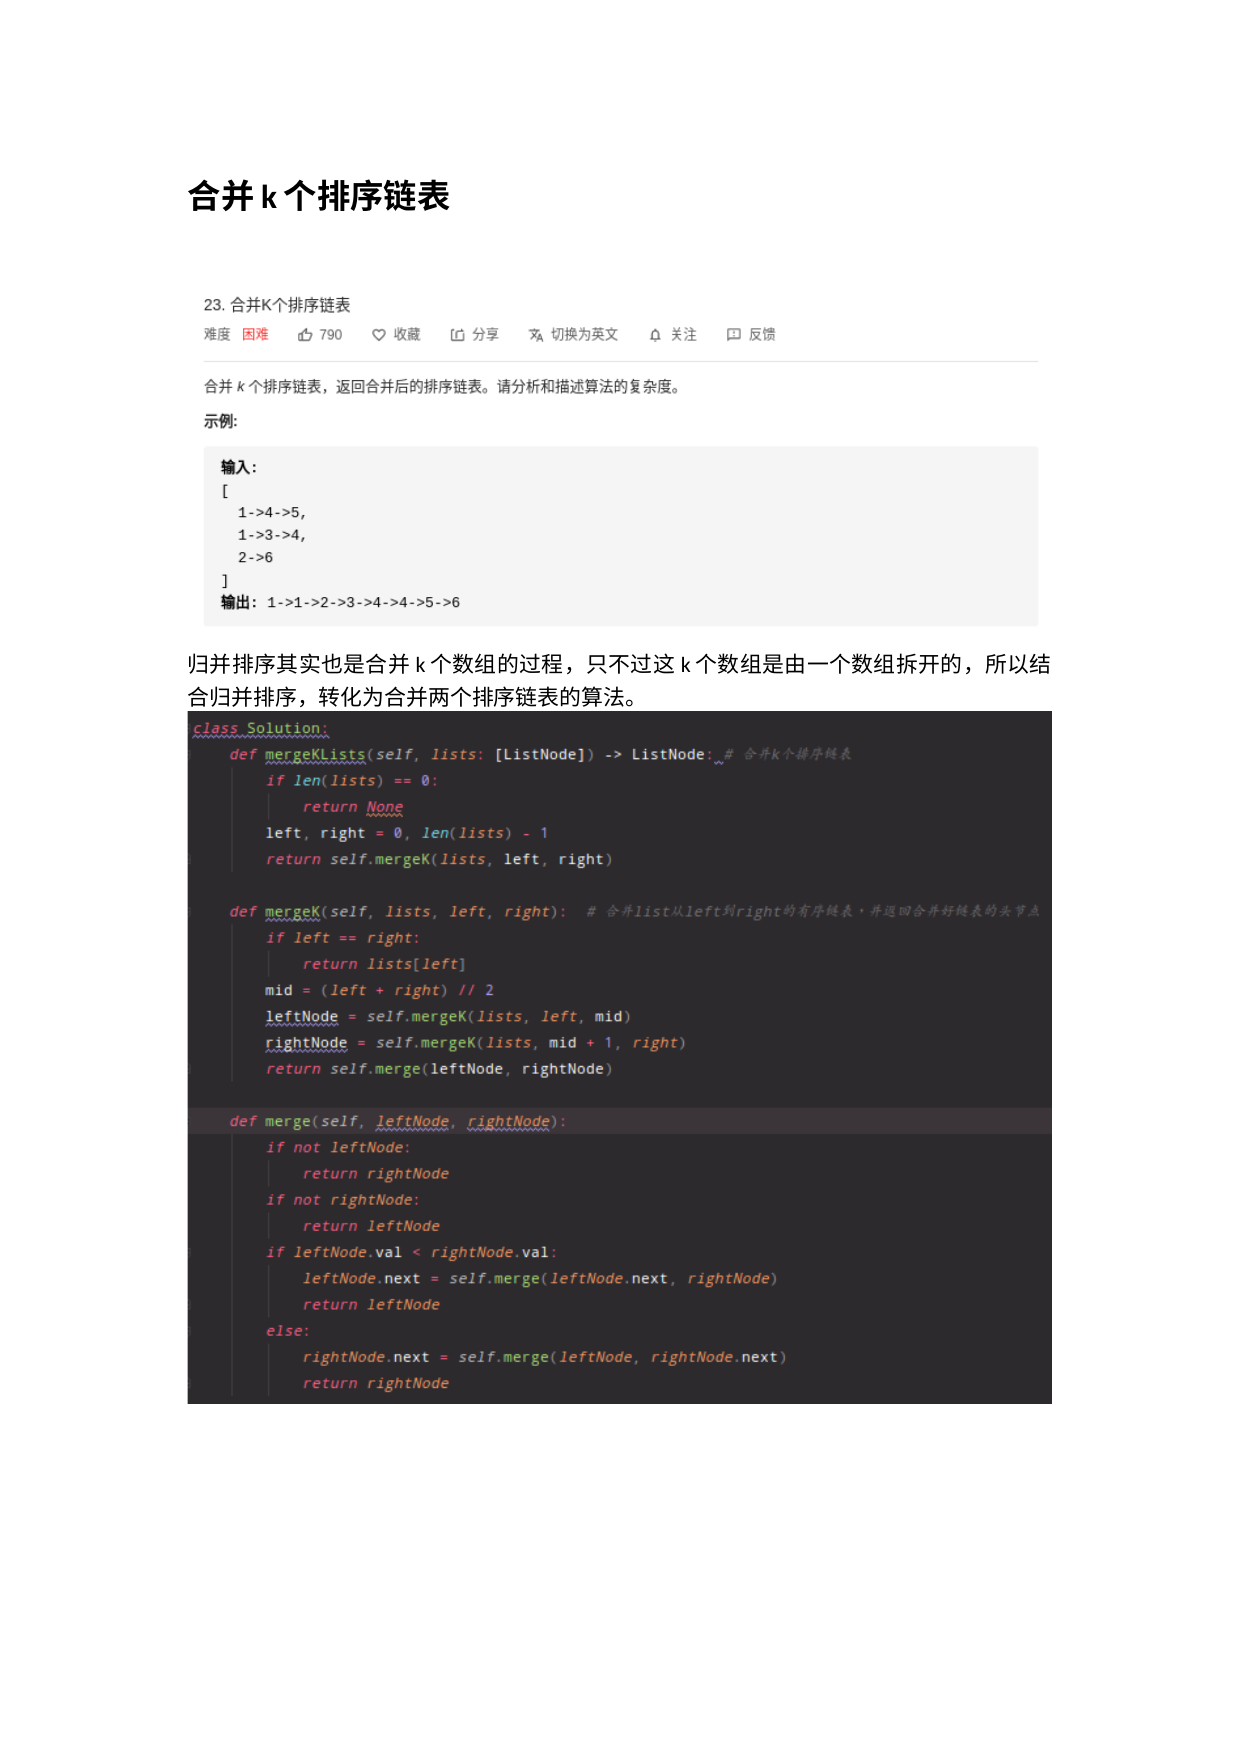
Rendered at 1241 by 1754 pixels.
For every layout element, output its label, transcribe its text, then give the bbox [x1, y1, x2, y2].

picture [187, 289, 1053, 641]
text 归并排序其实也是合并k个数组的过程，只不过这k个数组是由一个数组拆开的，所以结合归并排序，转化为合并两个排序链表的算法。 [187, 647, 1053, 712]
picture [187, 711, 1052, 1404]
subtitle 合并k个排序链表 [187, 162, 1053, 227]
